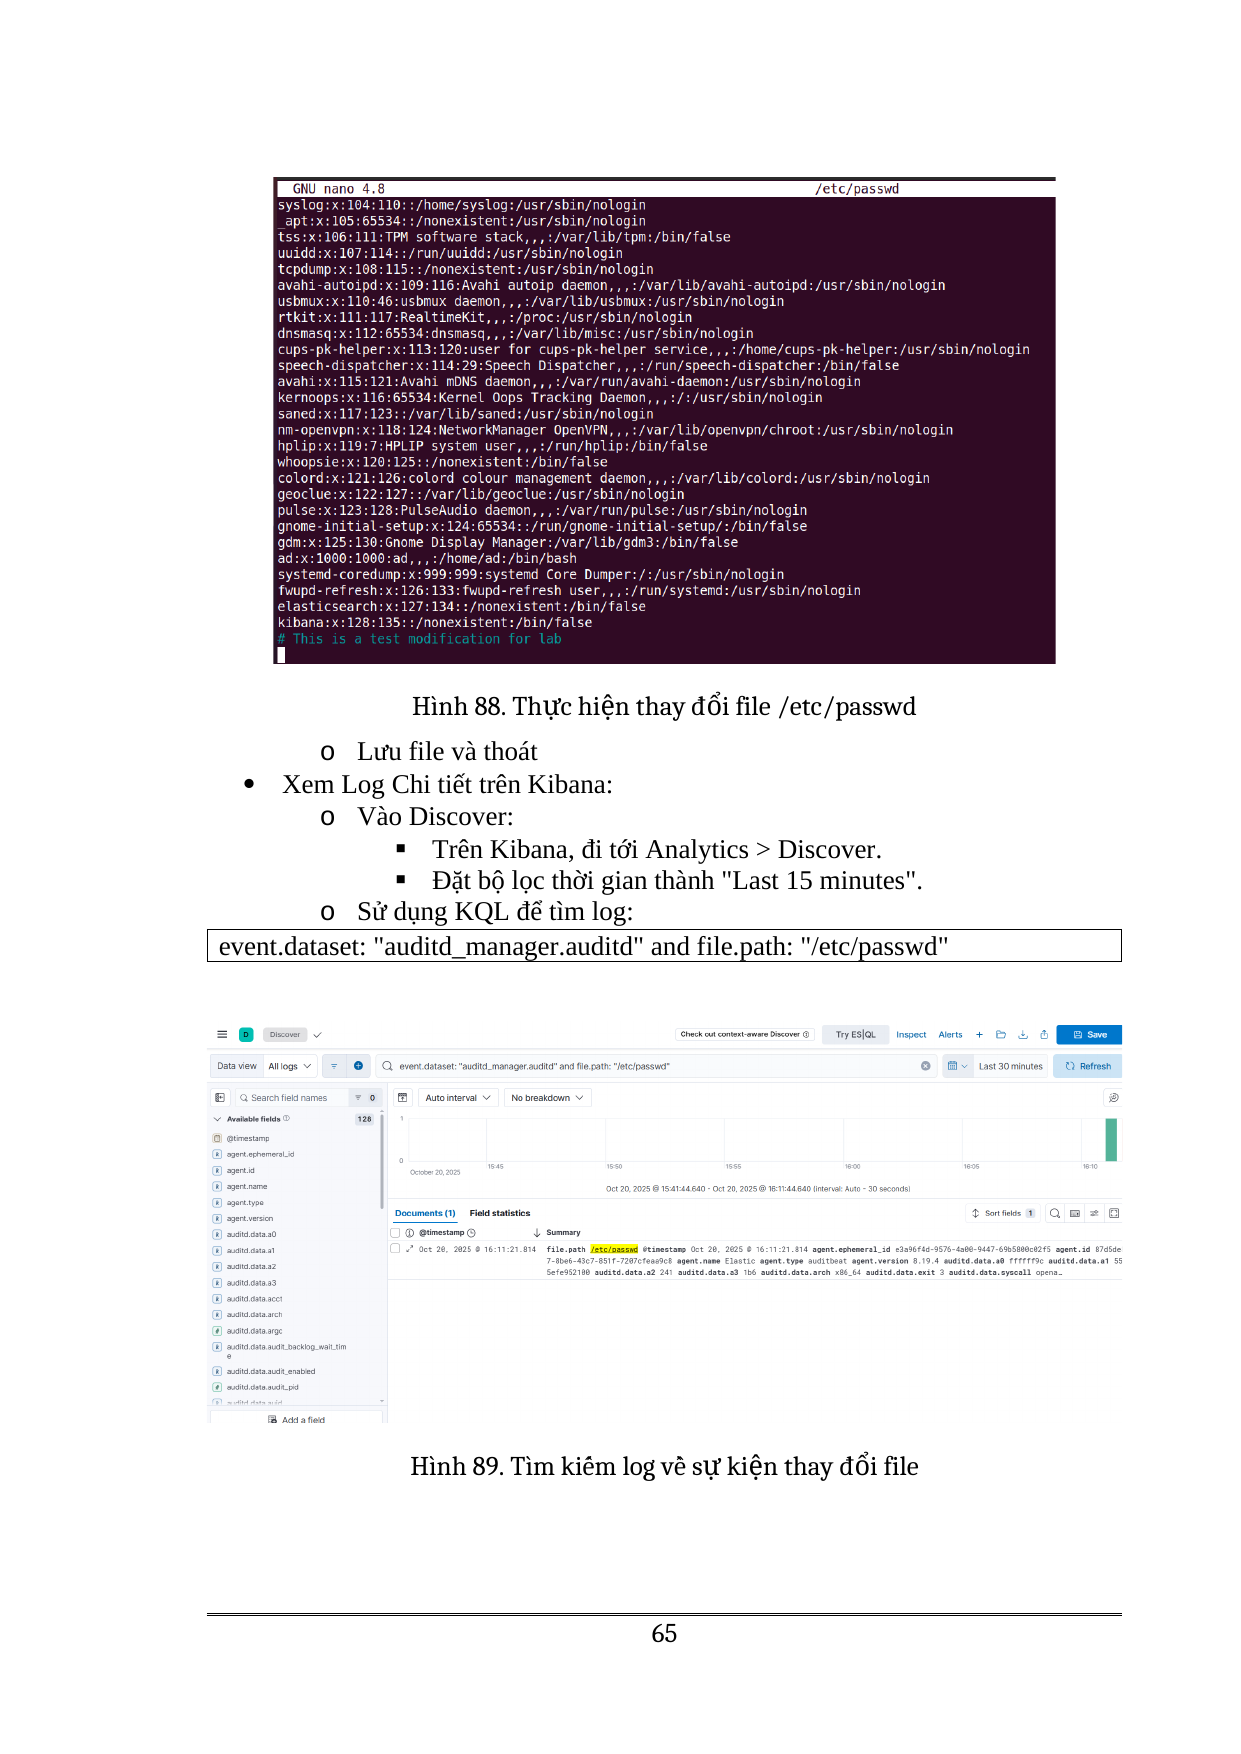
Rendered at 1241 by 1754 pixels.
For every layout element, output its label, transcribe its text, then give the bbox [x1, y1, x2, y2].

picture [206, 1021, 1123, 1423]
list Trên Kibana, đi tới Analytics > Discover. [394, 833, 1122, 864]
table_header event.dataset: "auditd_manager.auditd" and file.path: "/etc/passwd" [208, 930, 1121, 961]
list Vào Discover: [319, 799, 1122, 833]
list Sử dụng KQL để tìm log: [319, 896, 1122, 929]
picture [273, 177, 1056, 664]
list Đặt bộ lọc thời gian thành "Last 15 minutes". [394, 864, 1122, 896]
list Xem Log Chi tiết trên Kibana: [244, 768, 1122, 799]
list Lưu file và thoát [319, 735, 1122, 768]
